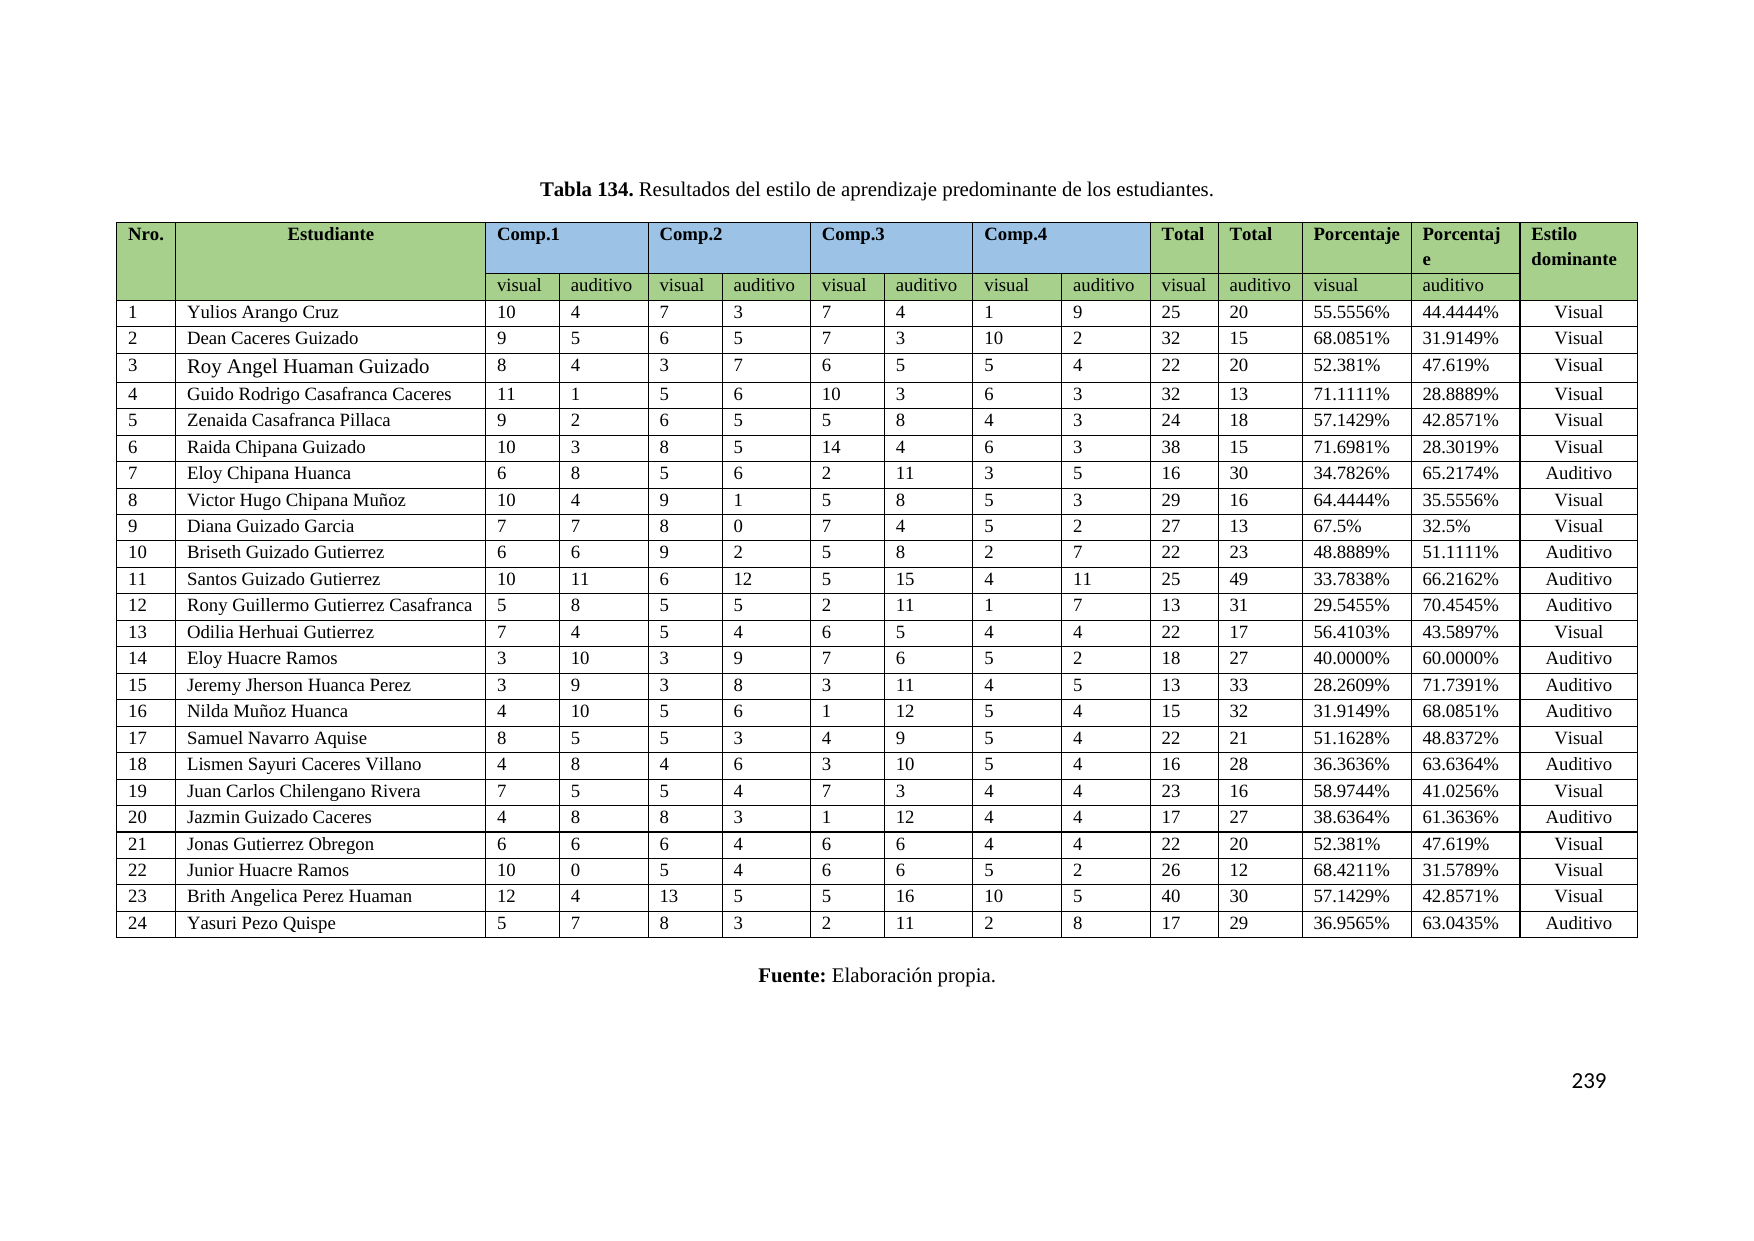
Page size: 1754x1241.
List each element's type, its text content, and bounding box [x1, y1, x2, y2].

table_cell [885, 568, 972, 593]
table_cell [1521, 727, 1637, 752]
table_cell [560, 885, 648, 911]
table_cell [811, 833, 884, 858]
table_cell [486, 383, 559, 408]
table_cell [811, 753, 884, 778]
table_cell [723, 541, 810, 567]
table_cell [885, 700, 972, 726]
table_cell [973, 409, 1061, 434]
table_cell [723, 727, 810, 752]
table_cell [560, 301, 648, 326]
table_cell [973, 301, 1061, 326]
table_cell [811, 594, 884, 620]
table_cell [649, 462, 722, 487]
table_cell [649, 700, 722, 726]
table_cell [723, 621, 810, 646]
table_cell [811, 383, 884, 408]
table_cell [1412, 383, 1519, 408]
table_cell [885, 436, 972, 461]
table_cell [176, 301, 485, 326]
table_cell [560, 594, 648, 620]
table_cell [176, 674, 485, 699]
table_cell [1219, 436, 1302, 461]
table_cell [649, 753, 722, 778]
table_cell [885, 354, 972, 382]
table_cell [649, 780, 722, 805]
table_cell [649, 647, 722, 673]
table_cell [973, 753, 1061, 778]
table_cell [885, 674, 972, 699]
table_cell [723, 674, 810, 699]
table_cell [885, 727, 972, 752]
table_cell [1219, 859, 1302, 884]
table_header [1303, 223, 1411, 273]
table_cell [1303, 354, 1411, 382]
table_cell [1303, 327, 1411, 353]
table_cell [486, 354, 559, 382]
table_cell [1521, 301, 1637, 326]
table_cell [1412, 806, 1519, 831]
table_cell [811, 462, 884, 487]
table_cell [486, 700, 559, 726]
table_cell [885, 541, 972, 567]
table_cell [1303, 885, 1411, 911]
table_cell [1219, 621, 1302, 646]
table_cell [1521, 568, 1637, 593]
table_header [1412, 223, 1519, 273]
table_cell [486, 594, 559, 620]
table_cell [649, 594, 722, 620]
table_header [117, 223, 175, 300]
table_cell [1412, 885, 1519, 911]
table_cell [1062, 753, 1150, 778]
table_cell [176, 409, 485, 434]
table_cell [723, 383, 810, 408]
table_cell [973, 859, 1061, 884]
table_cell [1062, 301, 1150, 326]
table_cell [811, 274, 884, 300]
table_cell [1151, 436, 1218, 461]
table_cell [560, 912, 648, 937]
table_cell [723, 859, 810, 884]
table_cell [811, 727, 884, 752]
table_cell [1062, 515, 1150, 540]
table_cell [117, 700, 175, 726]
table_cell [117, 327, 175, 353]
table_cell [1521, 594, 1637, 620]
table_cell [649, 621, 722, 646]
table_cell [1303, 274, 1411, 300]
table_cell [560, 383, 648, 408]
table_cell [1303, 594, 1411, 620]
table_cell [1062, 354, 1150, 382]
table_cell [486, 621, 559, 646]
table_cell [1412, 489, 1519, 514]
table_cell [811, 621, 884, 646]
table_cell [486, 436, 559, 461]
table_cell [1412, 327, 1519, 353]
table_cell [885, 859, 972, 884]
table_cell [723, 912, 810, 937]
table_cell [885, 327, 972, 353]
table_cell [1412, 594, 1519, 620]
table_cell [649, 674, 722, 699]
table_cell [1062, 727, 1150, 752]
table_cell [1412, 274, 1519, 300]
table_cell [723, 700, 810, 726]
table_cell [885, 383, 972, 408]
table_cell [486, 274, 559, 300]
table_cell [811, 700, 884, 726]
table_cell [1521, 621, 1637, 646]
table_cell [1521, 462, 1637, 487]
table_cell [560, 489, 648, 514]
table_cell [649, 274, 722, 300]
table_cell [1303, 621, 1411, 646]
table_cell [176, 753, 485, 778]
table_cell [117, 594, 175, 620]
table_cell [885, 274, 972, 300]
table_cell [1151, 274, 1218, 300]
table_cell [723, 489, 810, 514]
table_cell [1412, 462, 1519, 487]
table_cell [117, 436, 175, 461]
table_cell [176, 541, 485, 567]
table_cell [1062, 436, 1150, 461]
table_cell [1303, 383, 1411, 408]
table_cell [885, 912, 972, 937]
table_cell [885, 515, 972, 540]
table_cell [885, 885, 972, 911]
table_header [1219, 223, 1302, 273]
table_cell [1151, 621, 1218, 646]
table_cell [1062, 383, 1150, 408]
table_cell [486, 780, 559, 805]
text Fuente: Elaboración propia. [148, 963, 1606, 987]
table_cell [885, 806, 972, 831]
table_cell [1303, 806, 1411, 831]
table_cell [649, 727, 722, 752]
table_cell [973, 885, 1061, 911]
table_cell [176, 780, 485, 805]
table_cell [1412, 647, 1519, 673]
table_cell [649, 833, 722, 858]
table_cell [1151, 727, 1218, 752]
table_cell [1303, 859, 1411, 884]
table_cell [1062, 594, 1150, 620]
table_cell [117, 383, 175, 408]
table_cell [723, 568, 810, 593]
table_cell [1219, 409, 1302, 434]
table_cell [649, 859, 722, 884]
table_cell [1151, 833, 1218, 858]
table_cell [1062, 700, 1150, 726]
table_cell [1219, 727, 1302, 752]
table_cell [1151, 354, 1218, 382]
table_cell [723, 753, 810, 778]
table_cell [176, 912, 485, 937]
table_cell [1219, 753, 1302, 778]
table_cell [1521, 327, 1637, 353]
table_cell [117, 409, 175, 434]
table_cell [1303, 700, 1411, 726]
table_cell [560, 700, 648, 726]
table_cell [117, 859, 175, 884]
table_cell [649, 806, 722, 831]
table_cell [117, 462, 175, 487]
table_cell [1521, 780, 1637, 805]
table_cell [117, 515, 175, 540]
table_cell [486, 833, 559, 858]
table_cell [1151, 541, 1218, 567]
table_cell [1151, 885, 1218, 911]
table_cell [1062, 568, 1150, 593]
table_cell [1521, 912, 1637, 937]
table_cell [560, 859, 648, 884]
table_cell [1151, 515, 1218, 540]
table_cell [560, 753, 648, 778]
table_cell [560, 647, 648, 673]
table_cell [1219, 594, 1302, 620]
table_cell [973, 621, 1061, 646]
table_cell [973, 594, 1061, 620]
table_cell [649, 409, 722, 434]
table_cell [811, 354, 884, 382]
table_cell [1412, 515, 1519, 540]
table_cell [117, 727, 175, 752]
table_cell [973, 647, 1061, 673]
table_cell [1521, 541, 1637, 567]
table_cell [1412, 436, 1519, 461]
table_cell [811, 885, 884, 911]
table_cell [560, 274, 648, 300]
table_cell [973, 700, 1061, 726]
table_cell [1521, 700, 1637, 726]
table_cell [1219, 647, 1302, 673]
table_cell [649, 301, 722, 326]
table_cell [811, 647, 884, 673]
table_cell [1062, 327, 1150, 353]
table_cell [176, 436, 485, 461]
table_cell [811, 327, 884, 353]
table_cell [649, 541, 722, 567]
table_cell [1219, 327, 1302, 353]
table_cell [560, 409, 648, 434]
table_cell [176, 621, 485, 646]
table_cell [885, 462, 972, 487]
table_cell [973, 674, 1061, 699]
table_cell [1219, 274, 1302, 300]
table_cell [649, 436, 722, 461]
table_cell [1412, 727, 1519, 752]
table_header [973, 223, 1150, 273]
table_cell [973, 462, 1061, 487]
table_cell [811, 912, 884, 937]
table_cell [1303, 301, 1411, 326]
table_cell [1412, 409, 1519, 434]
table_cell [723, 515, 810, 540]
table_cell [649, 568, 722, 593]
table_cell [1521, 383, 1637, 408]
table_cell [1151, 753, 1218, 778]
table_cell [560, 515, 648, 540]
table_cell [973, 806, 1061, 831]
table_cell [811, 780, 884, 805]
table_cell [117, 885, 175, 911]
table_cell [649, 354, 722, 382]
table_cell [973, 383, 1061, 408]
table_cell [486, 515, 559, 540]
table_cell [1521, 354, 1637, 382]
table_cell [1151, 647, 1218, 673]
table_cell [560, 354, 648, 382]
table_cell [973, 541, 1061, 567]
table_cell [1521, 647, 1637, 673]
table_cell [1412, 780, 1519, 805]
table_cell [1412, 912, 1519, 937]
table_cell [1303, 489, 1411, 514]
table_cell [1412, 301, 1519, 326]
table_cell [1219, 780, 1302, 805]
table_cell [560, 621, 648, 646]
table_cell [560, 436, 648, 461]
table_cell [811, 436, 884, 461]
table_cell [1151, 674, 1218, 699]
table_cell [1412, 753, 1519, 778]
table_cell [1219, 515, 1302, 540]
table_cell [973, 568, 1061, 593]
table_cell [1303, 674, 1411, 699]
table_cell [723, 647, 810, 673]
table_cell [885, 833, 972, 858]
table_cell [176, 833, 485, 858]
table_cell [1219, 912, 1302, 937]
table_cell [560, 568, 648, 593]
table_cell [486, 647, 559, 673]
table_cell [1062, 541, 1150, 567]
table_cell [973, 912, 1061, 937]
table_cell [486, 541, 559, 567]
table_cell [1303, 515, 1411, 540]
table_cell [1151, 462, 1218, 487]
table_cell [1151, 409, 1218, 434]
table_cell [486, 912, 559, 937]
text Tabla 134. Resultados del estilo de aprendizaje predominante de los estudiantes. [148, 177, 1606, 201]
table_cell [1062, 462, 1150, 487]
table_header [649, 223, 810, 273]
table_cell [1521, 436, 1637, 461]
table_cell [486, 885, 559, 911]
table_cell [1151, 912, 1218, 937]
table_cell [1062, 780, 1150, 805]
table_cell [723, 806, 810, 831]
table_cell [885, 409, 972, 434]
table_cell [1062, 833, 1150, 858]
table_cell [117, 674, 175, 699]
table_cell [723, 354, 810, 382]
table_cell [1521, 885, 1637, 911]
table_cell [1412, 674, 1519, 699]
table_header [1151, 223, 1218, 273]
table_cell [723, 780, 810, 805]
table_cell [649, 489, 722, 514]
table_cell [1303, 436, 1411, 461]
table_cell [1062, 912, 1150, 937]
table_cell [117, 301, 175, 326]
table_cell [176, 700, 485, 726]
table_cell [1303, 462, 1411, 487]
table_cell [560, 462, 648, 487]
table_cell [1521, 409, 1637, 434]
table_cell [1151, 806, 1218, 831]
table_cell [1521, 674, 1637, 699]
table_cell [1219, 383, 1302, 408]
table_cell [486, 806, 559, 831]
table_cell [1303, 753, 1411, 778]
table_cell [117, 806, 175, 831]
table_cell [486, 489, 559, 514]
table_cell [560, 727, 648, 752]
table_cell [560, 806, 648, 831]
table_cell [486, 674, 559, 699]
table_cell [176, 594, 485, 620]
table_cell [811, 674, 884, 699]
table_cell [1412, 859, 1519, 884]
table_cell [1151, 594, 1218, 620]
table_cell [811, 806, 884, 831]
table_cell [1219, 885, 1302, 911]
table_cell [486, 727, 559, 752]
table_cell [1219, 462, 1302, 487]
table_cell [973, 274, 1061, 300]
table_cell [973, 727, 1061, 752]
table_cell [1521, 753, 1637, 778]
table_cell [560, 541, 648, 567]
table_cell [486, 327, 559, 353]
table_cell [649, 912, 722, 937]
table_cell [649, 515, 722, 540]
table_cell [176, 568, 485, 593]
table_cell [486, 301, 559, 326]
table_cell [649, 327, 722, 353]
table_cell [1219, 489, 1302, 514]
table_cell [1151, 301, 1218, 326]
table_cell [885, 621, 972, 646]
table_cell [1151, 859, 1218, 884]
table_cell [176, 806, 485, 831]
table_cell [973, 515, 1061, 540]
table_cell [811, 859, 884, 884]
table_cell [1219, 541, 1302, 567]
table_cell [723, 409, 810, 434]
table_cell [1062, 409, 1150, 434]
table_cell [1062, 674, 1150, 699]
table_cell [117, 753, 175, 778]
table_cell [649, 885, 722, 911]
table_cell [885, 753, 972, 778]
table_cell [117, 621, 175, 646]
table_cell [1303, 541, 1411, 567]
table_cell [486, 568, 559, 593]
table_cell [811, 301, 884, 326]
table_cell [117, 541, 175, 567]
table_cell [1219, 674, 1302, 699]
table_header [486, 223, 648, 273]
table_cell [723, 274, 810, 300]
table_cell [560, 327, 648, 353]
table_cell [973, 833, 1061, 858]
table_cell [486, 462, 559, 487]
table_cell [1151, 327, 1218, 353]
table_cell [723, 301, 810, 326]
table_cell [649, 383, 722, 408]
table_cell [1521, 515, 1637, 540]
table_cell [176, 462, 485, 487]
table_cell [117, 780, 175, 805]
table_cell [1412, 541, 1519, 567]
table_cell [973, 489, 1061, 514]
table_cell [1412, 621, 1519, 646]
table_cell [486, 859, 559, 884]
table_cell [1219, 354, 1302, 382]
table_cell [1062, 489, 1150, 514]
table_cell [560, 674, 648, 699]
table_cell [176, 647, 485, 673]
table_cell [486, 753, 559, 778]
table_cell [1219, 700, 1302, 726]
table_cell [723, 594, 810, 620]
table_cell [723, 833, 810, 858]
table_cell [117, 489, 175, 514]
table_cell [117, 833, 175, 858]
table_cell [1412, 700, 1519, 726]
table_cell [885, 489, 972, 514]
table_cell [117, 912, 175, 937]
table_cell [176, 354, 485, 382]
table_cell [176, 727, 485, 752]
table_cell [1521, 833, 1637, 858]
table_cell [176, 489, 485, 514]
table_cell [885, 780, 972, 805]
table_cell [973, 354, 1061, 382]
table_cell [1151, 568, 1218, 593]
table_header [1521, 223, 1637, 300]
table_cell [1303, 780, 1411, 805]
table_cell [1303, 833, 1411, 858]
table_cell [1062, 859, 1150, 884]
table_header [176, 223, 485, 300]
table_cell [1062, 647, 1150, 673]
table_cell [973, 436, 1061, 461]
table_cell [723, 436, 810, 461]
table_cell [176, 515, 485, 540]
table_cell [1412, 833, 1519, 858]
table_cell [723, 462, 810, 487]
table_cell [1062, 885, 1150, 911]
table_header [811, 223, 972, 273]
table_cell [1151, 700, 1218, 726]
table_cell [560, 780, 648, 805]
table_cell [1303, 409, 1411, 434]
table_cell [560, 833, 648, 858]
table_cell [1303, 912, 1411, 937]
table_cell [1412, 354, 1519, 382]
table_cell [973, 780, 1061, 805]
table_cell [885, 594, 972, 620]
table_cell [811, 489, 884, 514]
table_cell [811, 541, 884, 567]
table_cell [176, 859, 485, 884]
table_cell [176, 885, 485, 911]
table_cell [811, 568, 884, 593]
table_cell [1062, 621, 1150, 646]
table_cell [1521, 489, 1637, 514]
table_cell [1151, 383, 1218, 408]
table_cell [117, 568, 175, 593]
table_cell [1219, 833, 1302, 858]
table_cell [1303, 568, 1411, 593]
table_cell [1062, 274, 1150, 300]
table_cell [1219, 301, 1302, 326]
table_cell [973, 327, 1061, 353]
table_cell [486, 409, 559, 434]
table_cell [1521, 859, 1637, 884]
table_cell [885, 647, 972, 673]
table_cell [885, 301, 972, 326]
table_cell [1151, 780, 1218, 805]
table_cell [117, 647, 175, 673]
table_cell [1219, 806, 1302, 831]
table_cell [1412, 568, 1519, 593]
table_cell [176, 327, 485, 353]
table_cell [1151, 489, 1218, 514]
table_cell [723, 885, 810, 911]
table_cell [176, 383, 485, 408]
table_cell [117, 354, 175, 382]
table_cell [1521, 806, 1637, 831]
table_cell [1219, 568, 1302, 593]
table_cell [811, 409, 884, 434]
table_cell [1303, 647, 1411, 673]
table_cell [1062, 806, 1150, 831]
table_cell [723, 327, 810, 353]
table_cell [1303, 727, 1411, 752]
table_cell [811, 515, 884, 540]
